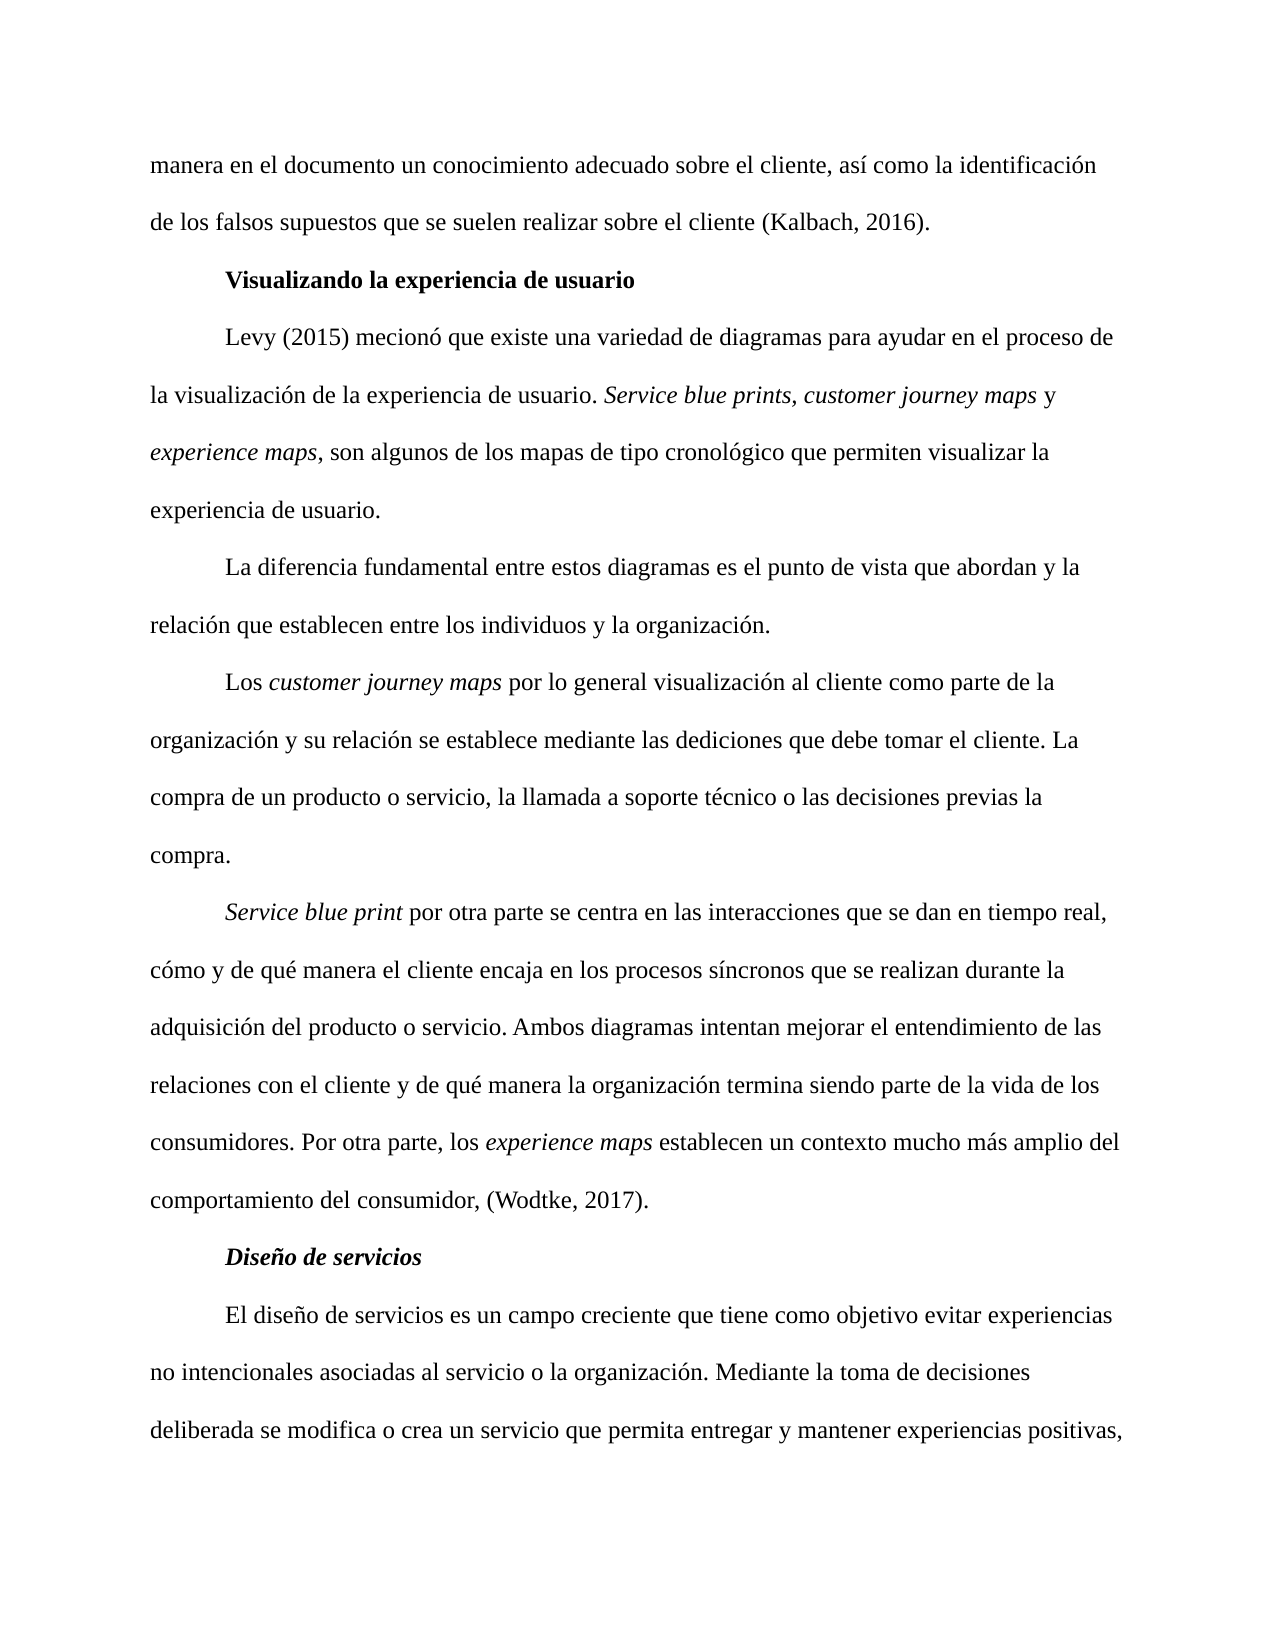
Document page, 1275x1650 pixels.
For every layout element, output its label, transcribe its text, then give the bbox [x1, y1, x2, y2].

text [150, 150, 1125, 236]
text La diferencia fundamental entre estos diagramas es el punto de vista que abordan y la relación que establecen entre los individuos y la organización. [150, 552, 1125, 639]
subtitle Visualizando la experiencia de usuario [150, 265, 1125, 294]
text Service blue print por otra parte se centra en las interacciones que se dan en tiempo real, cómo y de qué manera el cliente encaja en los procesos síncronos que se realizan durante la adquisición del producto o servicio. Ambos diagramas intentan mejorar el entendimiento de las relaciones con el cliente y de qué manera la organización termina siendo parte de la vida de los consumidores. Por otra parte, los experience maps establecen un contexto mucho más amplio del comportamiento del consumidor, (Wodtke, 2017). [150, 897, 1125, 1214]
subtitle Diseño de servicios [150, 1242, 1125, 1271]
text Levy (2015) mecionó que existe una variedad de diagramas para ayudar en el proceso de la visualización de la experiencia de usuario. Service blue prints, customer journey maps y experience maps, son algunos de los mapas de tipo cronológico que permiten visualizar la experiencia de usuario. [150, 322, 1125, 524]
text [150, 1300, 1125, 1444]
text Los customer journey maps por lo general visualización al cliente como parte de la organización y su relación se establece mediante las dediciones que debe tomar el cliente. La compra de un producto o servicio, la llamada a soporte técnico o las decisiones previas la compra. [150, 667, 1125, 869]
